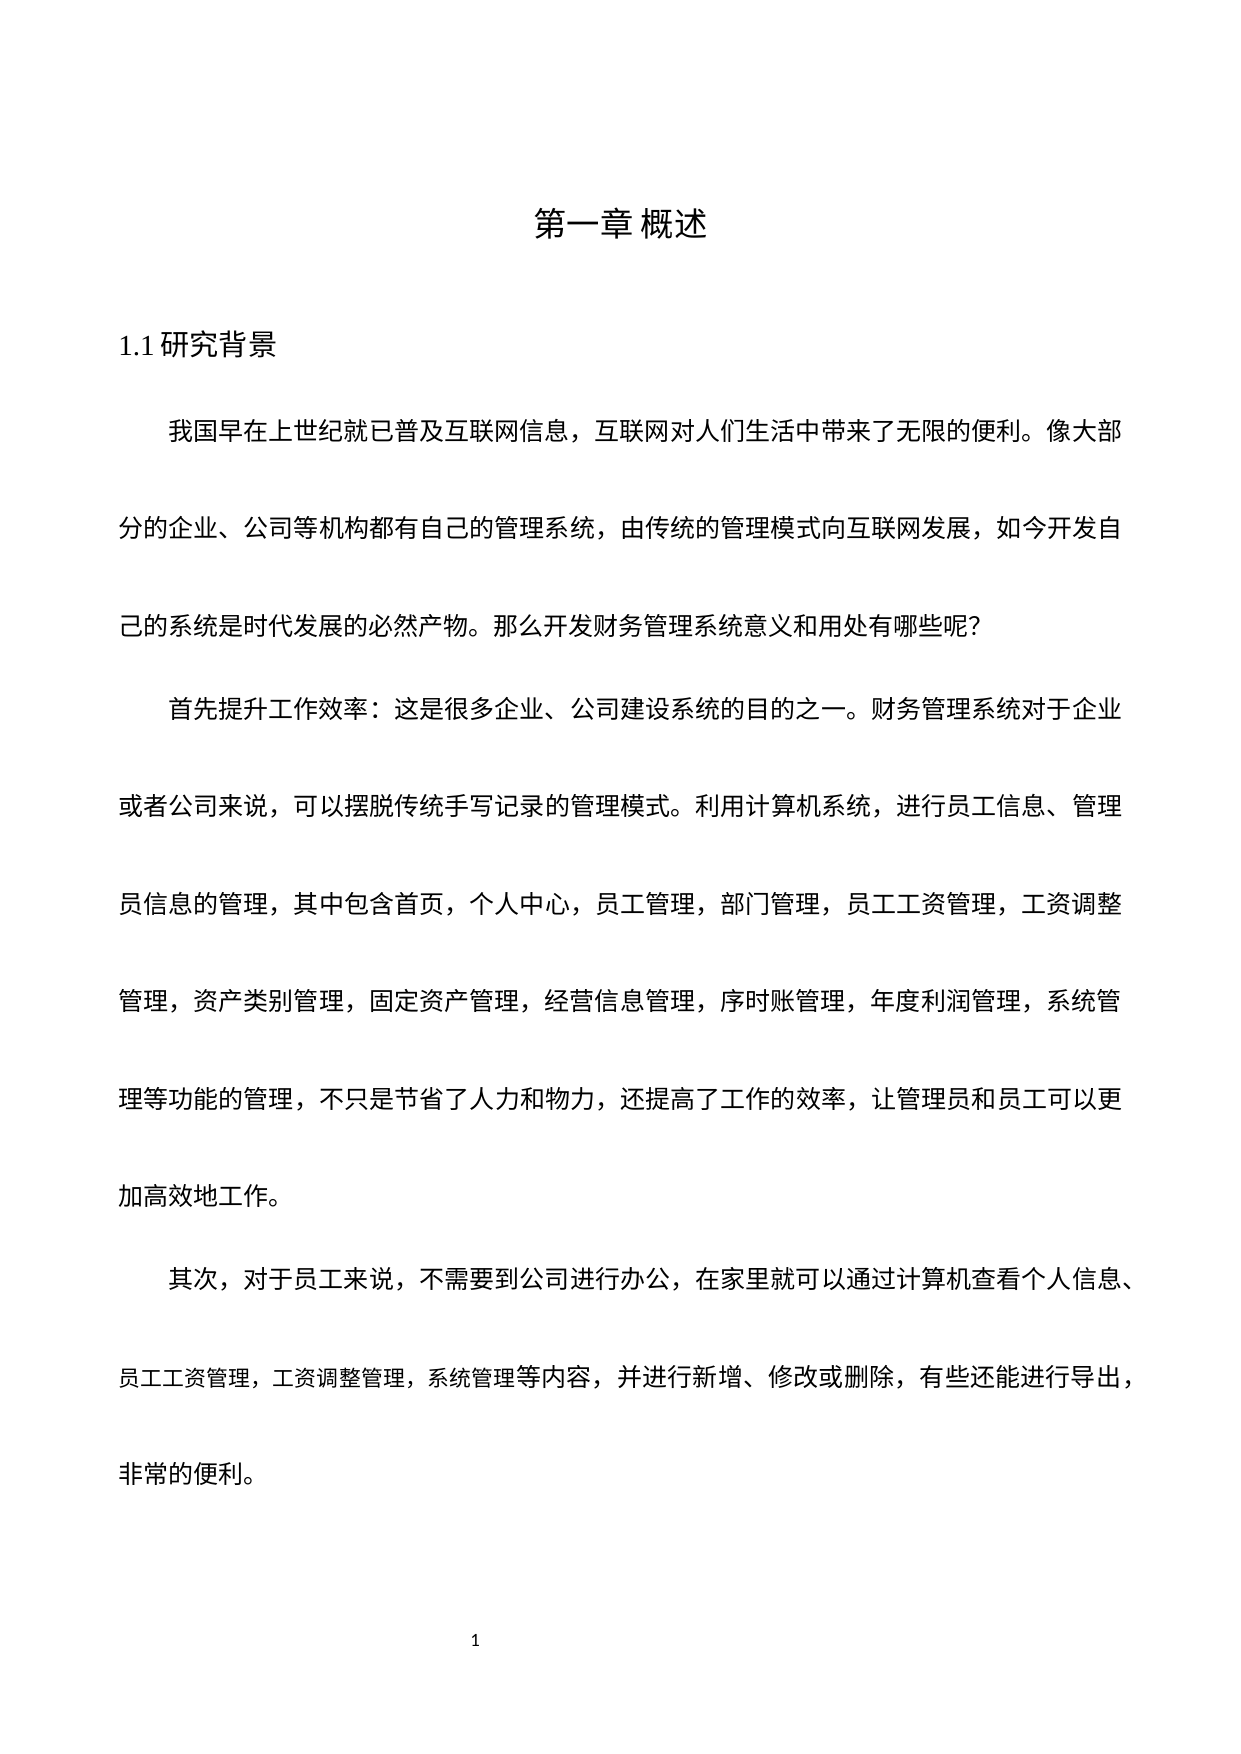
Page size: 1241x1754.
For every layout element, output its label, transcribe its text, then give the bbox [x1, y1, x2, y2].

subtitle 1.1研究背景 [118, 311, 1122, 376]
text 首先提升工作效率：这是很多企业、公司建设系统的目的之一。财务管理系统对于企业或者公司来说，可以摆脱传统手写记录的管理模式。利用计算机系统，进行员工信息、管理员信息的管理，其中包含首页，个人中心，员工管理，部门管理，员工工资管理，工资调整管理，资产类别管理，固定资产管理，经营信息管理，序时账管理，年度利润管理，系统管理等功能的管理，不只是节省了人力和物力，还提高了工作的效率，让管理员和员工可以更加高效地工作。 [118, 675, 1122, 1227]
text 其次，对于员工来说，不需要到公司进行办公，在家里就可以通过计算机查看个人信息、员工工资管理，工资调整管理，系统管理等内容，并进行新增、修改或删除，有些还能进行导出，非常的便利。 [118, 1245, 1122, 1505]
text 我国早在上世纪就已普及互联网信息，互联网对人们生活中带来了无限的便利。像大部分的企业、公司等机构都有自己的管理系统，由传统的管理模式向互联网发展，如今开发自己的系统是时代发展的必然产物。那么开发财务管理系统意义和用处有哪些呢？ [118, 397, 1122, 657]
subtitle 第一章 概述 [118, 189, 1122, 254]
